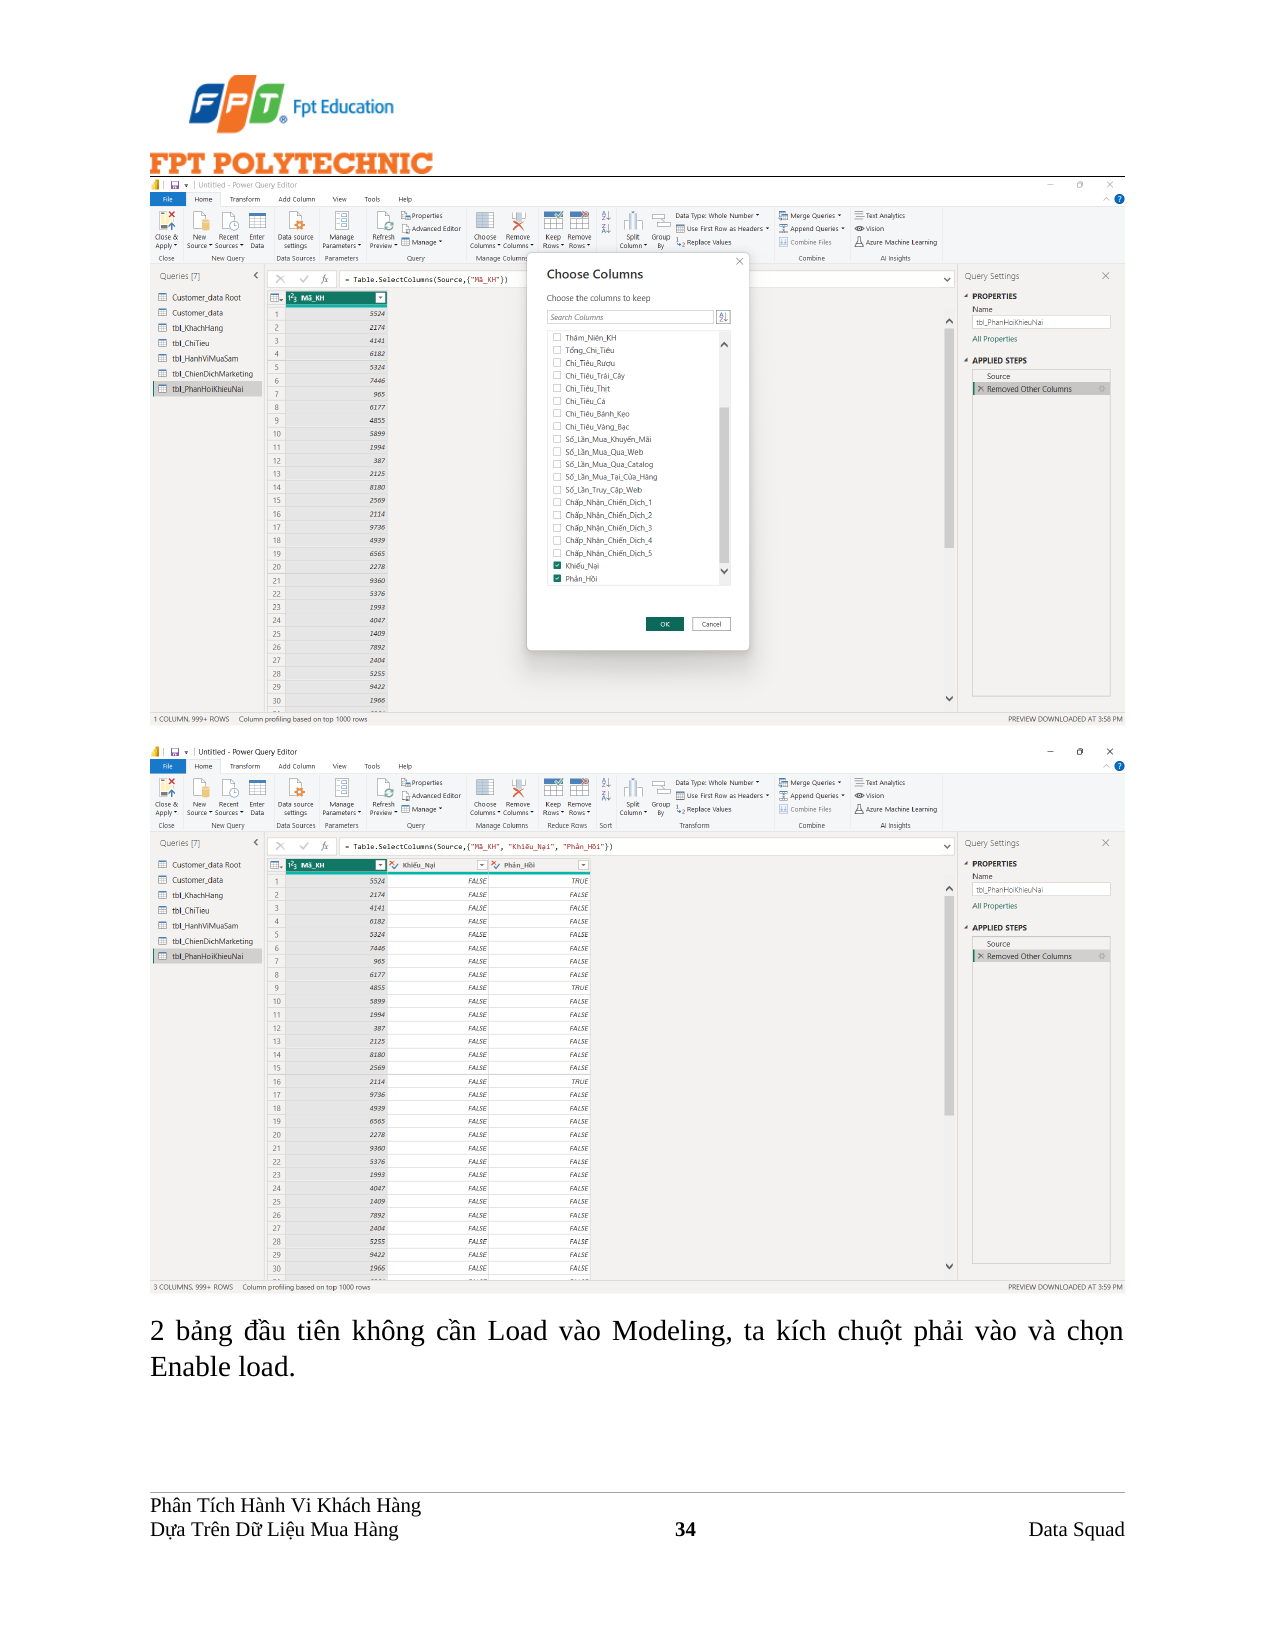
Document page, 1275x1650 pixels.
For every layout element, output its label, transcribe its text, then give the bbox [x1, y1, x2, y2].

text 2 bảng đầu tiên không cần Load vào Modeling, ta kích chuột phải vào và chọn Enable load. [150, 1313, 1125, 1382]
picture [150, 745, 1125, 1294]
picture [150, 177, 1125, 726]
picture [150, 75, 436, 174]
